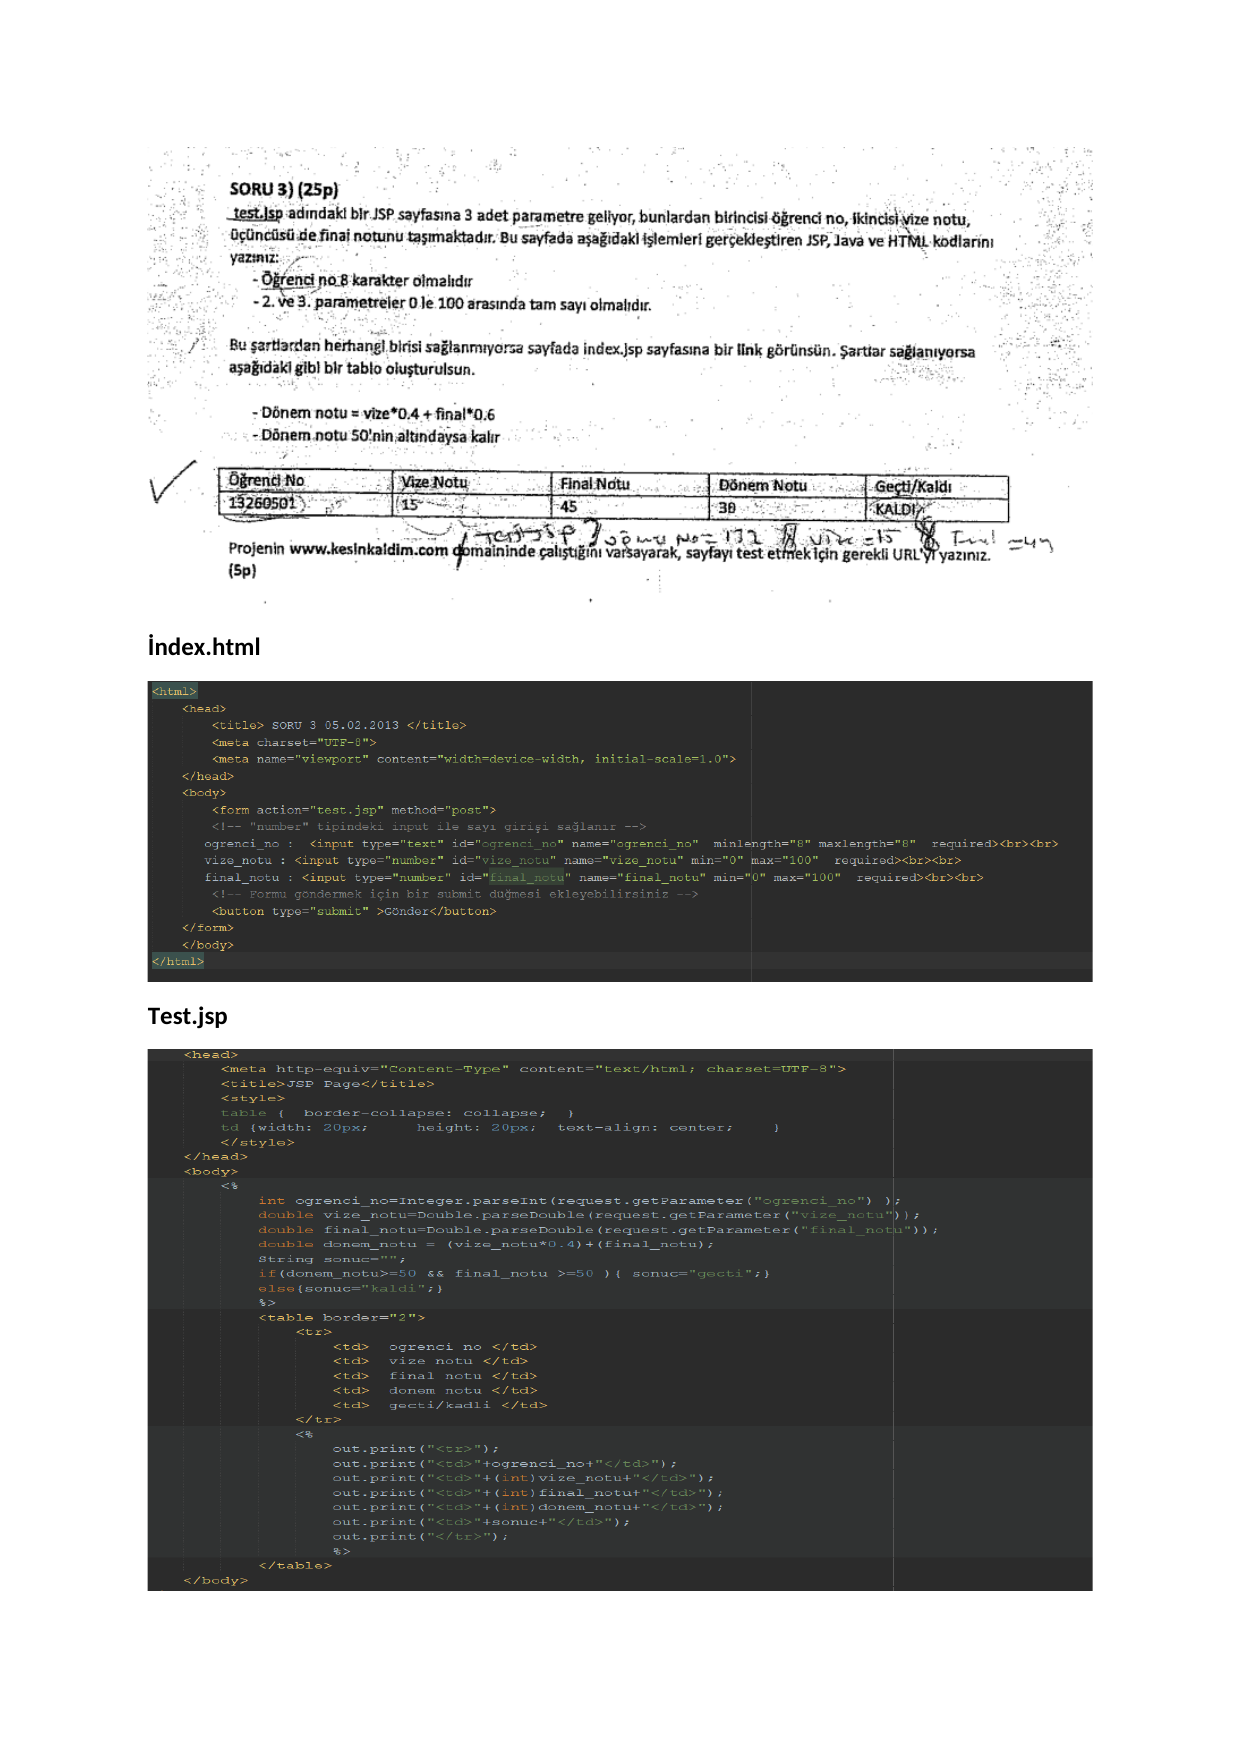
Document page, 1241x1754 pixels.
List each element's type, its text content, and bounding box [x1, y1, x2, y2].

text Test.jsp [148, 1000, 1093, 1031]
picture [147, 681, 1093, 982]
picture [147, 147, 1093, 613]
picture [147, 1049, 1093, 1591]
text İndex.html [148, 632, 1093, 662]
